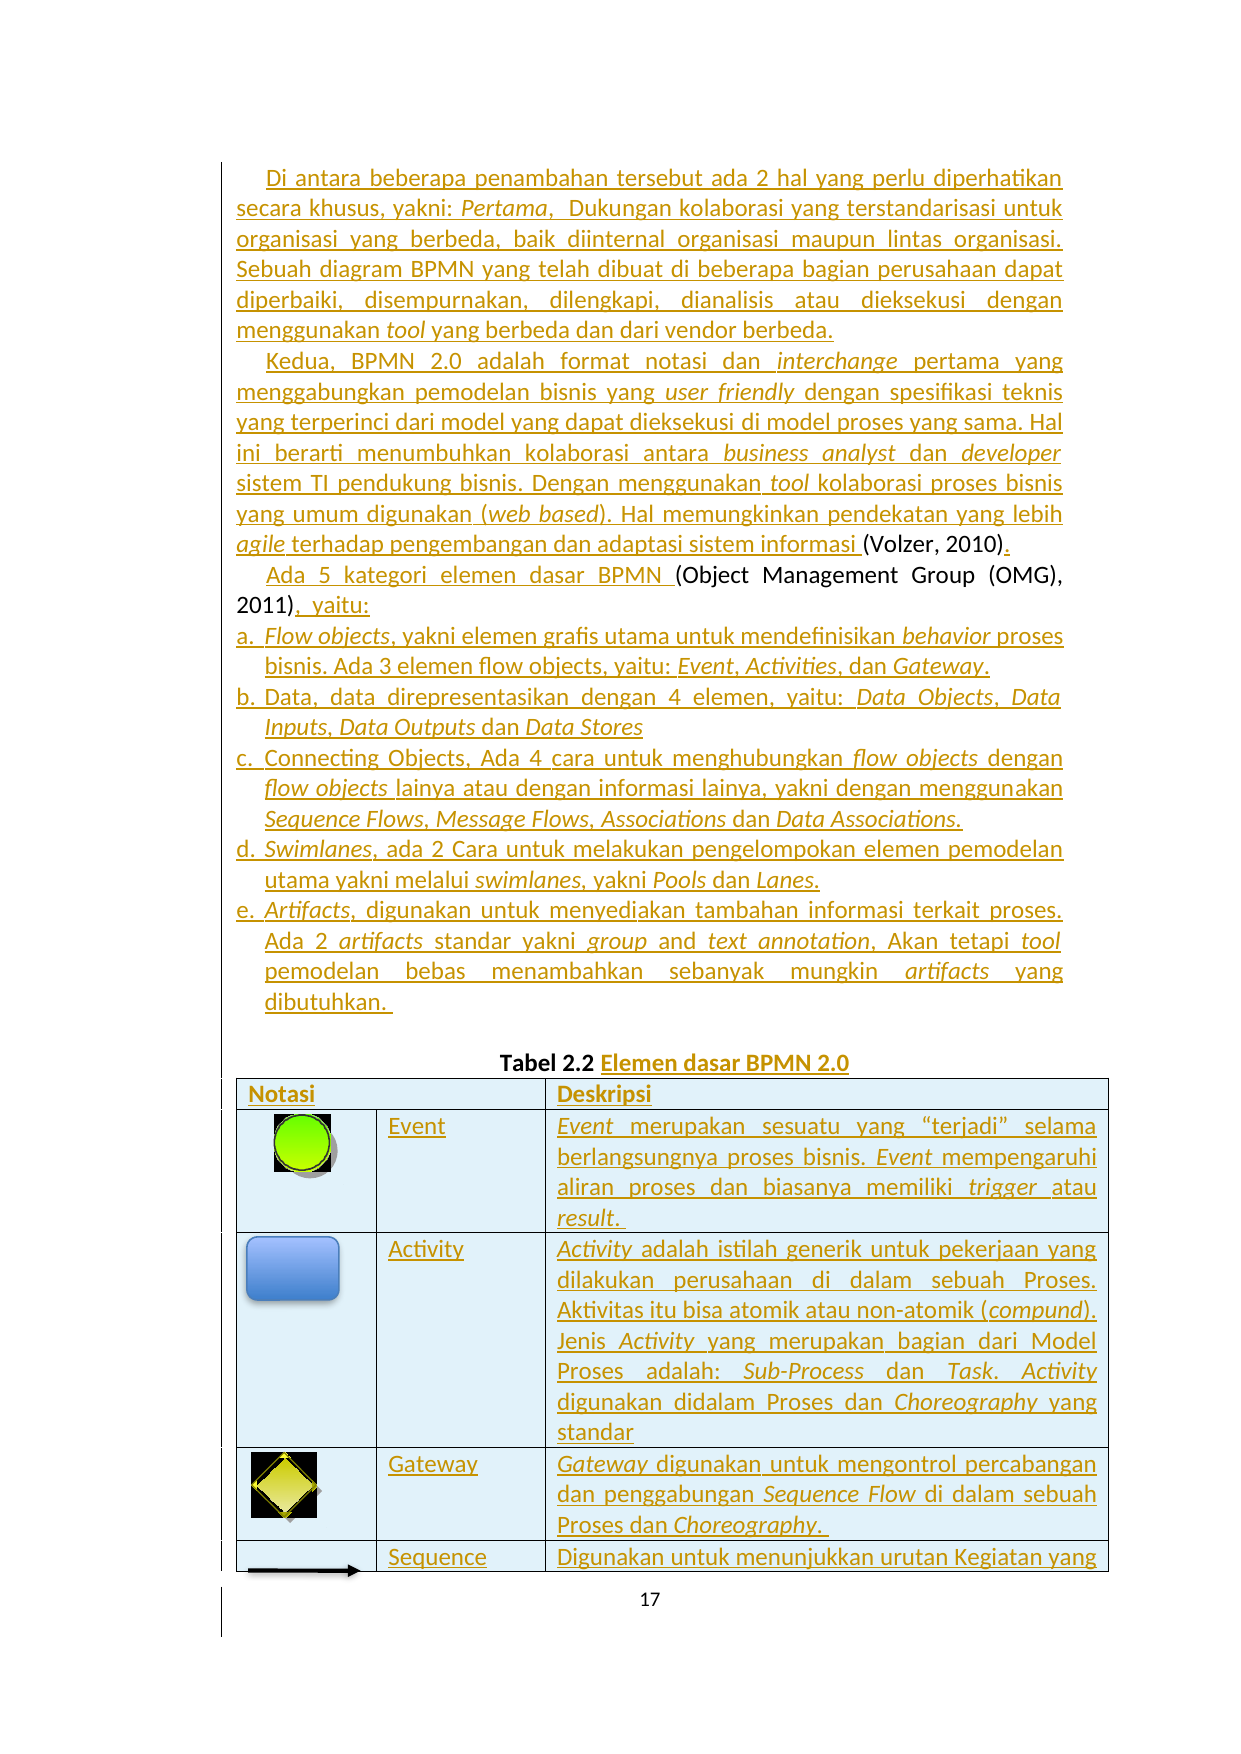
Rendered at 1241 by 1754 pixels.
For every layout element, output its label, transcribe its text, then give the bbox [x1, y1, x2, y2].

text (Volzer, 2010) [236, 434, 1063, 493]
text (Object Management Group (OMG), 2011) [236, 559, 1063, 620]
text (Volzer, 2010) [236, 345, 1063, 402]
text (Volzer, 2010) [236, 525, 1063, 559]
text (Volzer, 2010) [236, 403, 1063, 432]
text (Volzer, 2010) [236, 494, 1063, 524]
